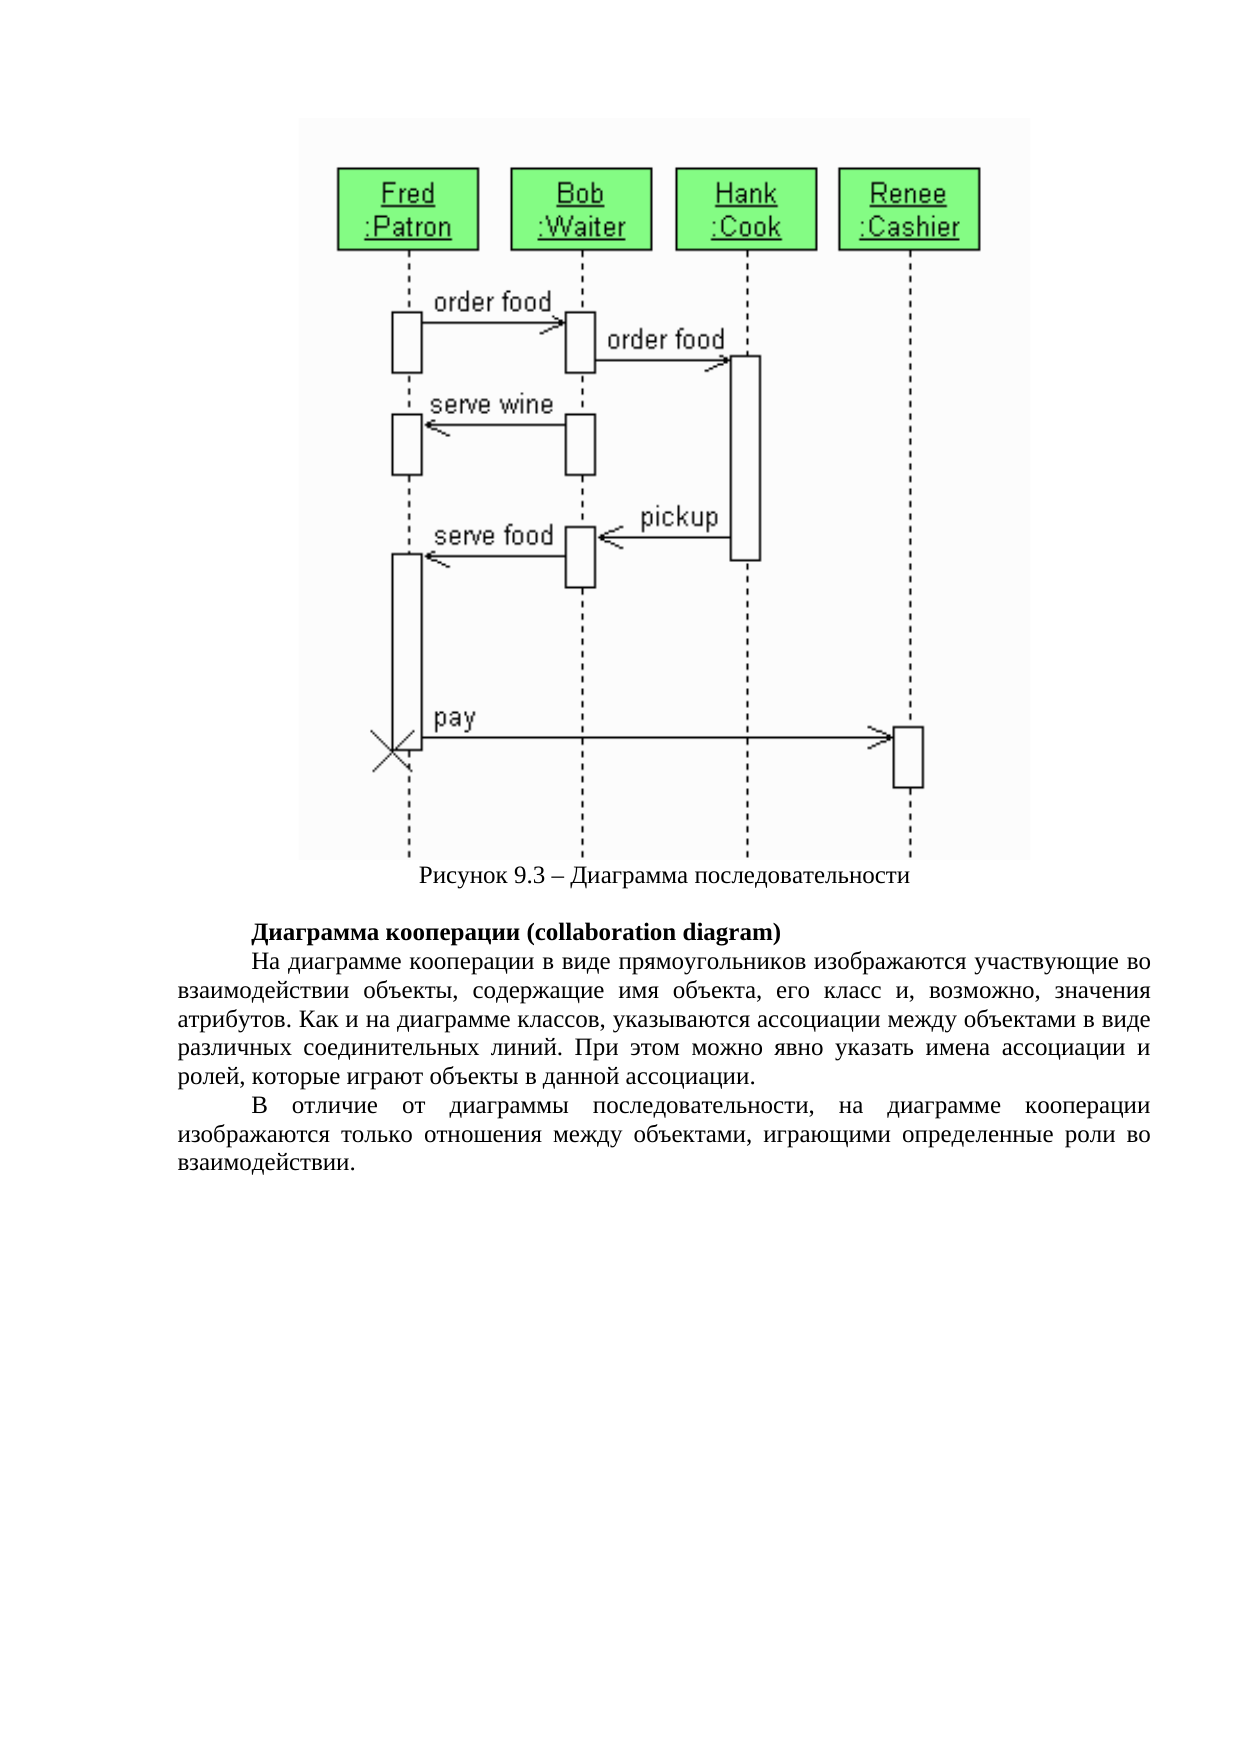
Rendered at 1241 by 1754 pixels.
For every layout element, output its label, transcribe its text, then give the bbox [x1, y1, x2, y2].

text В отличие от диаграммы последовательности, на диаграмме кооперации изображаются только отношения между объектами, играющими определенные роли во взаимодействии. [177, 1090, 1152, 1176]
picture [298, 118, 1031, 860]
text Диаграмма кооперации (collaboration diagram) [177, 917, 1152, 946]
text На диаграмме кооперации в виде прямоугольников изображаются участвующие во взаимодействии объекты, содержащие имя объекта, его класс и, возможно, значения атрибутов. Как и на диаграмме классов, указываются ассоциации между объектами в виде различных соединительных линий. При этом можно явно указать имена ассоциации и ролей, которые играют объекты в данной ассоциации. [177, 946, 1152, 1090]
text Рисунок 9.3 – Диаграмма последовательности [177, 860, 1152, 889]
